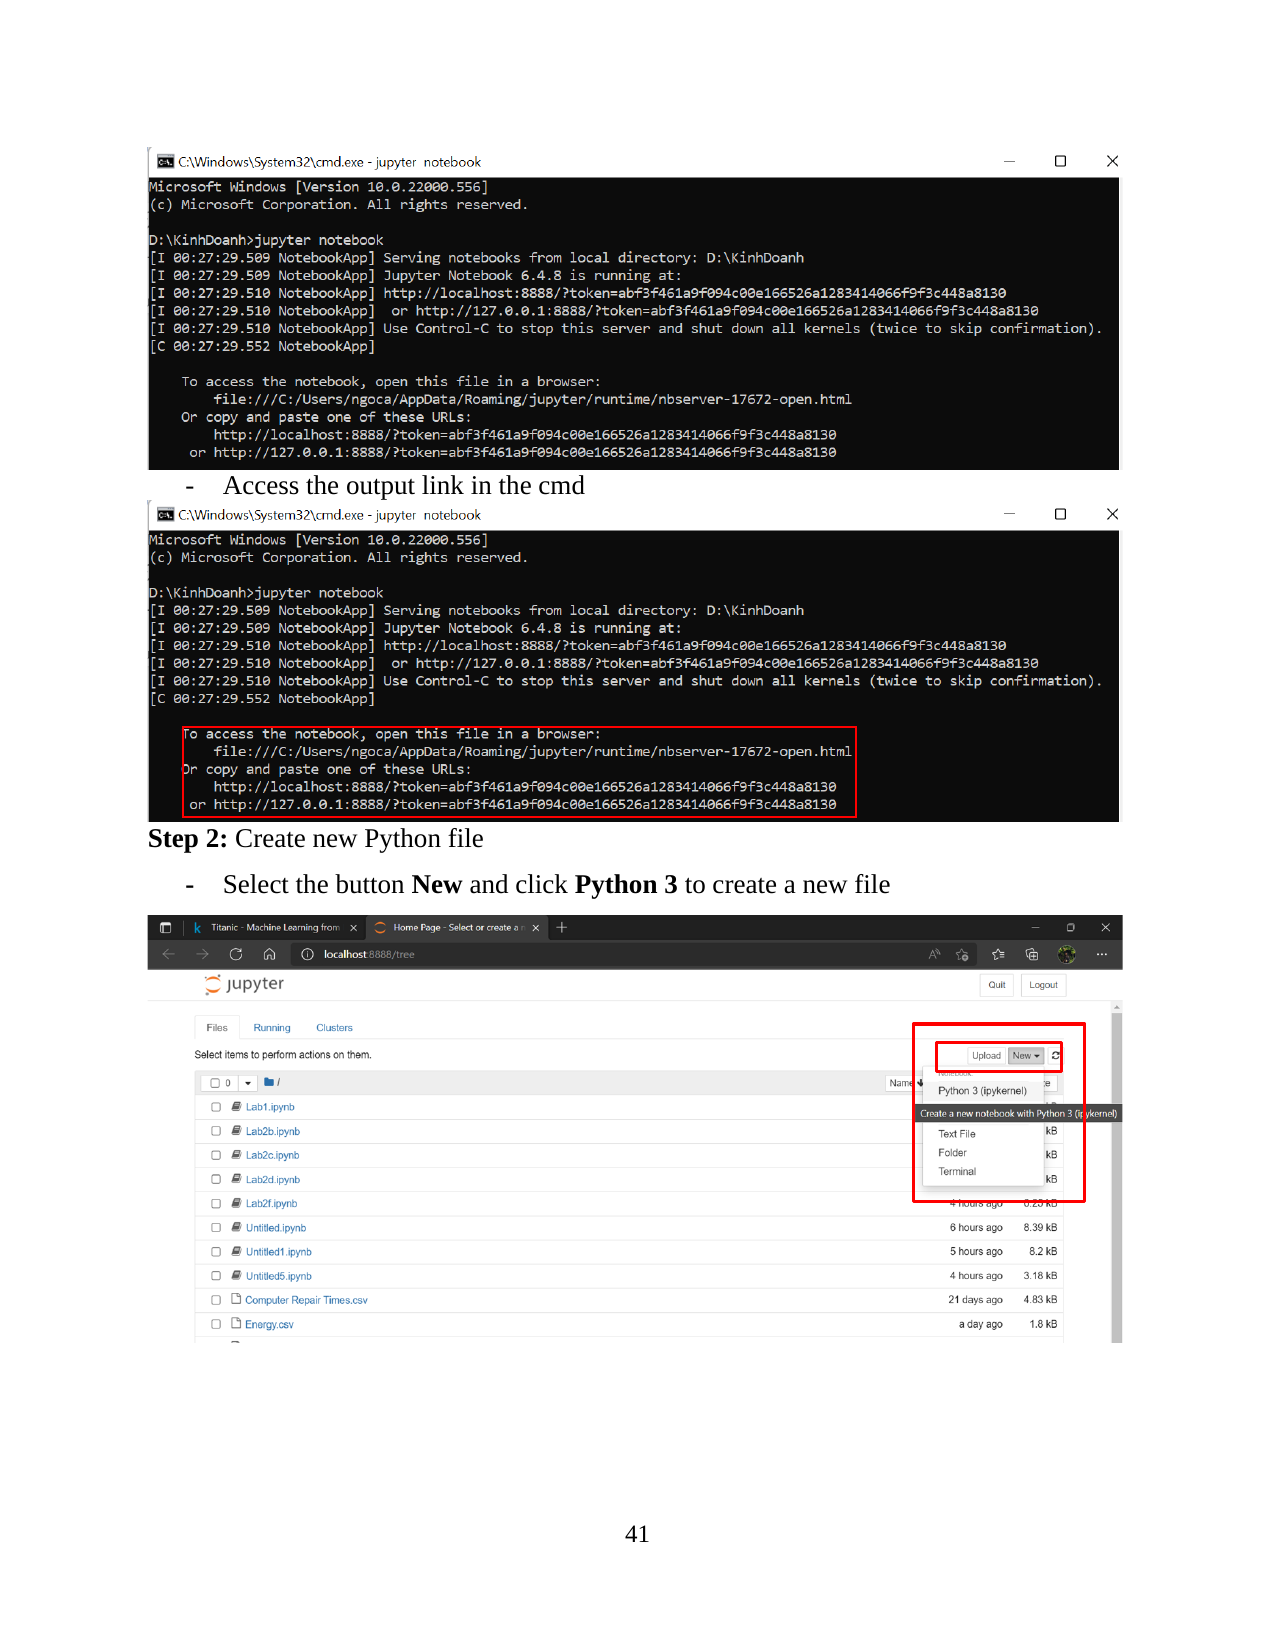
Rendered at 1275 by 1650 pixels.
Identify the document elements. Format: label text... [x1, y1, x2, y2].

picture [147, 500, 1123, 822]
text Step 2: Create new Python file [148, 822, 1127, 853]
picture [147, 147, 1123, 470]
picture [147, 915, 1123, 1343]
list Access the output link in the cmd [185, 469, 1127, 500]
list Select the button New and click Python 3 to create a new file [185, 869, 1127, 900]
